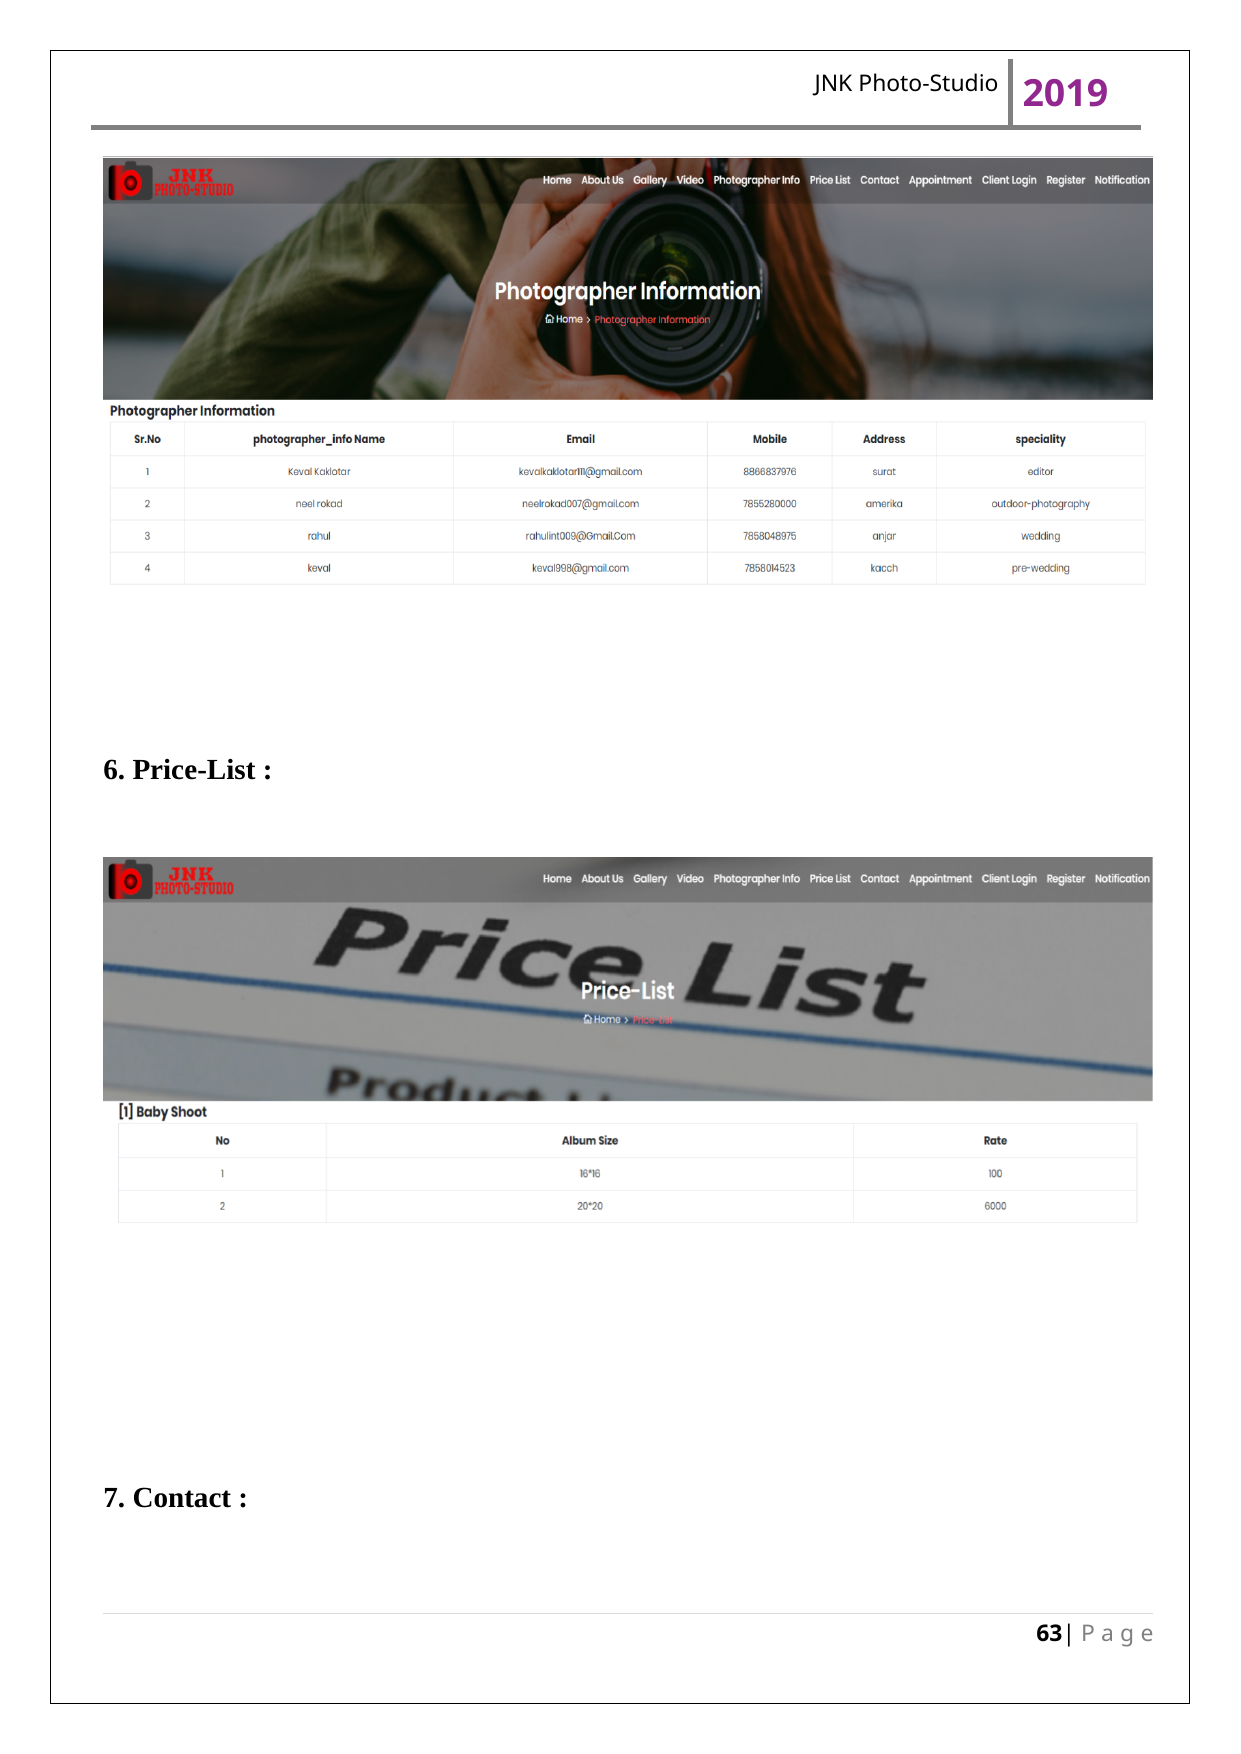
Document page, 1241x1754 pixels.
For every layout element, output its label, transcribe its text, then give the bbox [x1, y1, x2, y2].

picture [103, 156, 1153, 661]
text 6. Price-List : [103, 752, 1153, 786]
picture [103, 857, 1153, 1251]
text 7. Contact : [103, 1481, 1153, 1514]
